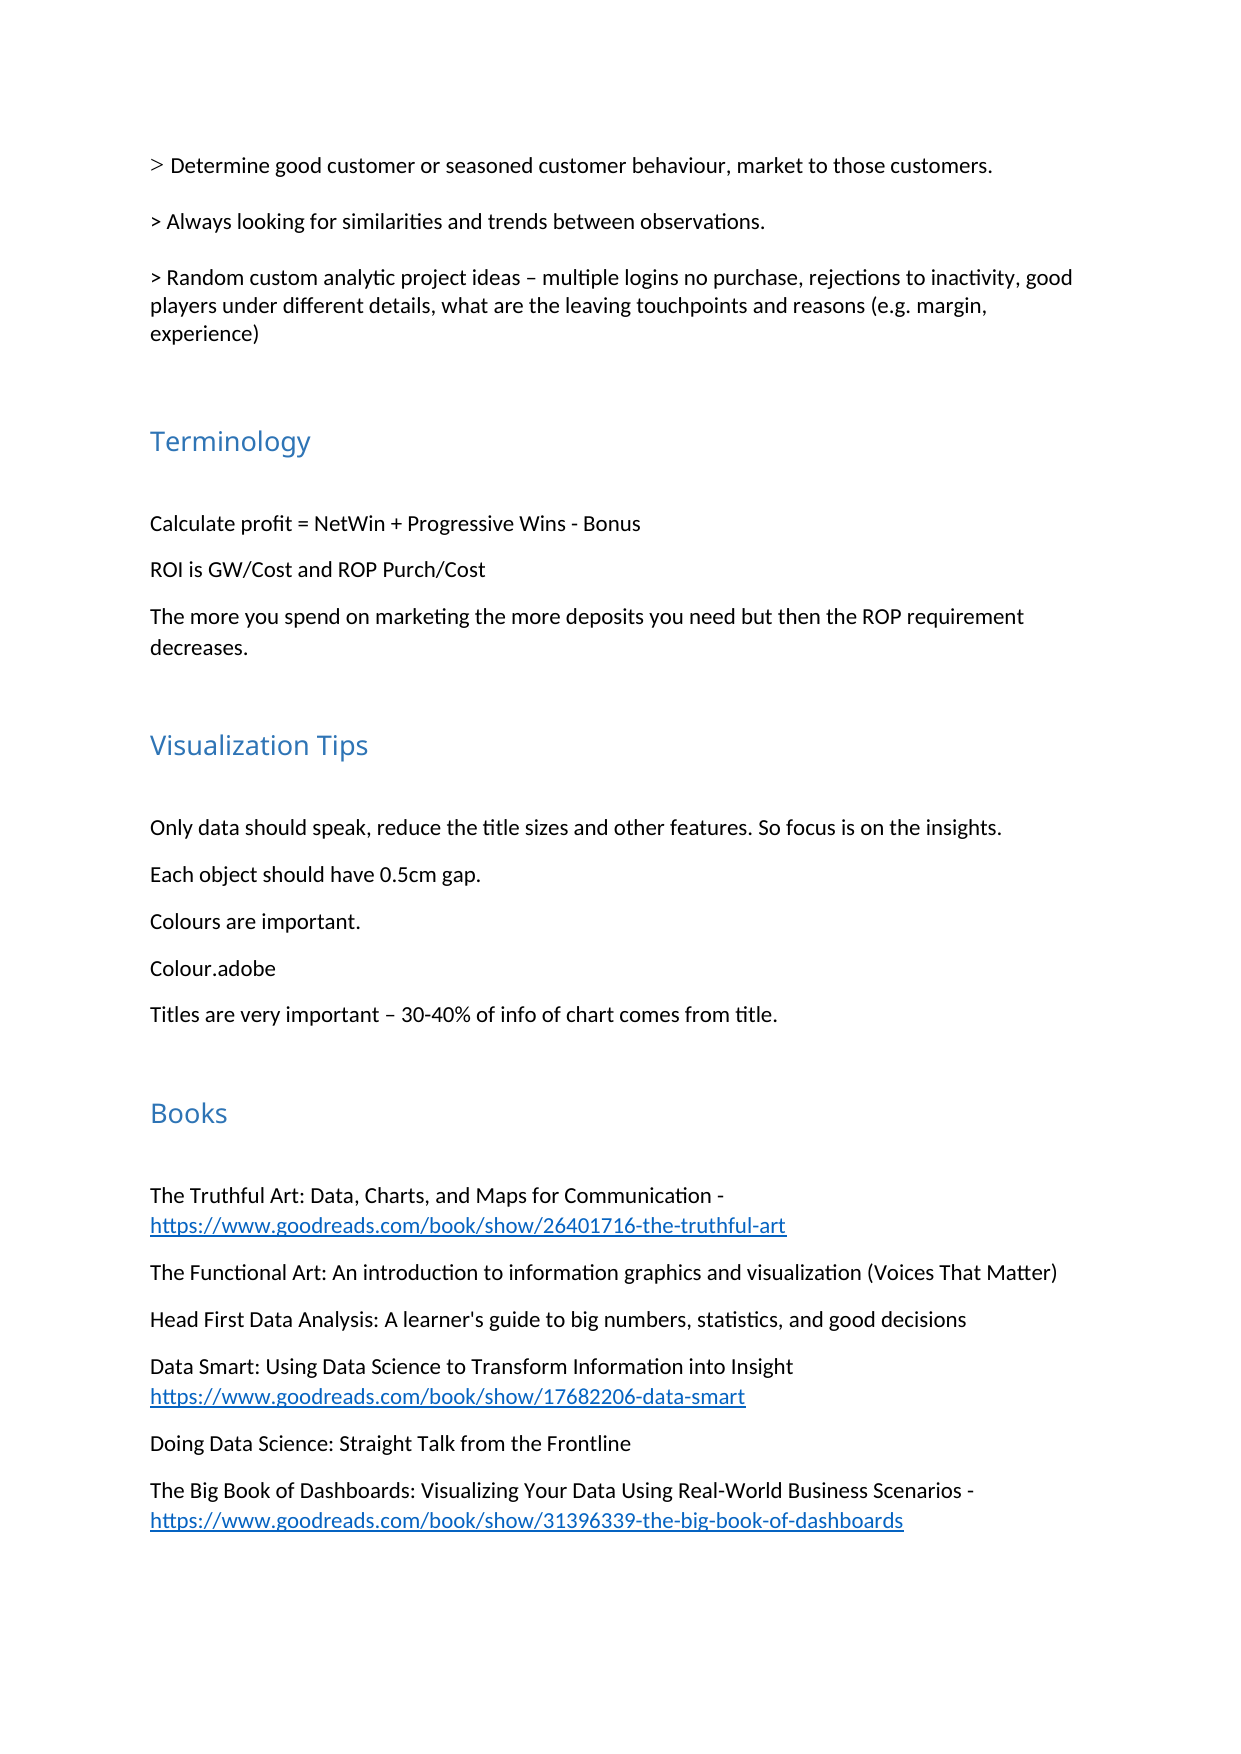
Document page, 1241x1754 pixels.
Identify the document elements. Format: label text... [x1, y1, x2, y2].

text The Functional Art: An introduction to information graphics and visualization (Voices That Matter) [150, 1258, 1090, 1286]
text > Always looking for similarities and trends between observations. [150, 207, 1090, 235]
subtitle Visualization Tips [150, 726, 1090, 763]
text Only data should speak, reduce the title sizes and other features. So focus is on the insights. [150, 813, 1090, 841]
text Doing Data Science: Straight Talk from the Frontline [150, 1429, 1090, 1457]
text Data Smart: Using Data Science to Transform Information into Insight https://www.goodreads.com/book/show/17682206-data-smart [150, 1352, 1090, 1410]
text > Determine good customer or seasoned customer behaviour, market to those customers. [150, 150, 1090, 179]
text Titles are very important – 30-40% of info of chart comes from title. [150, 1001, 1090, 1029]
text > Random custom analytic project ideas – multiple logins no purchase, rejections to inactivity, good players under different details, what are the leaving touchpoints and reasons (e.g. margin, experience) [150, 263, 1090, 347]
text The more you spend on marketing the more deposits you need but then the ROP requirement decreases. [150, 602, 1090, 661]
text The Big Book of Dashboards: Visualizing Your Data Using Real-World Business Scenarios - https://www.goodreads.com/book/show/31396339-the-big-book-of-dashboards [150, 1476, 1090, 1534]
text The Truthful Art: Data, Charts, and Maps for Communication - https://www.goodreads.com/book/show/26401716-the-truthful-art [150, 1181, 1090, 1239]
text ROI is GW/Cost and ROP Purch/Cost [150, 556, 1090, 584]
text Calculate profit = NetWin + Progressive Wins - Bonus [150, 509, 1090, 537]
text Colour.adobe [150, 954, 1090, 982]
text Head First Data Analysis: A learner's guide to big numbers, statistics, and good decisions [150, 1305, 1090, 1333]
subtitle Books [150, 1094, 1090, 1131]
text Colours are important. [150, 907, 1090, 935]
text Each object should have 0.5cm gap. [150, 860, 1090, 888]
subtitle Terminology [150, 422, 1090, 459]
